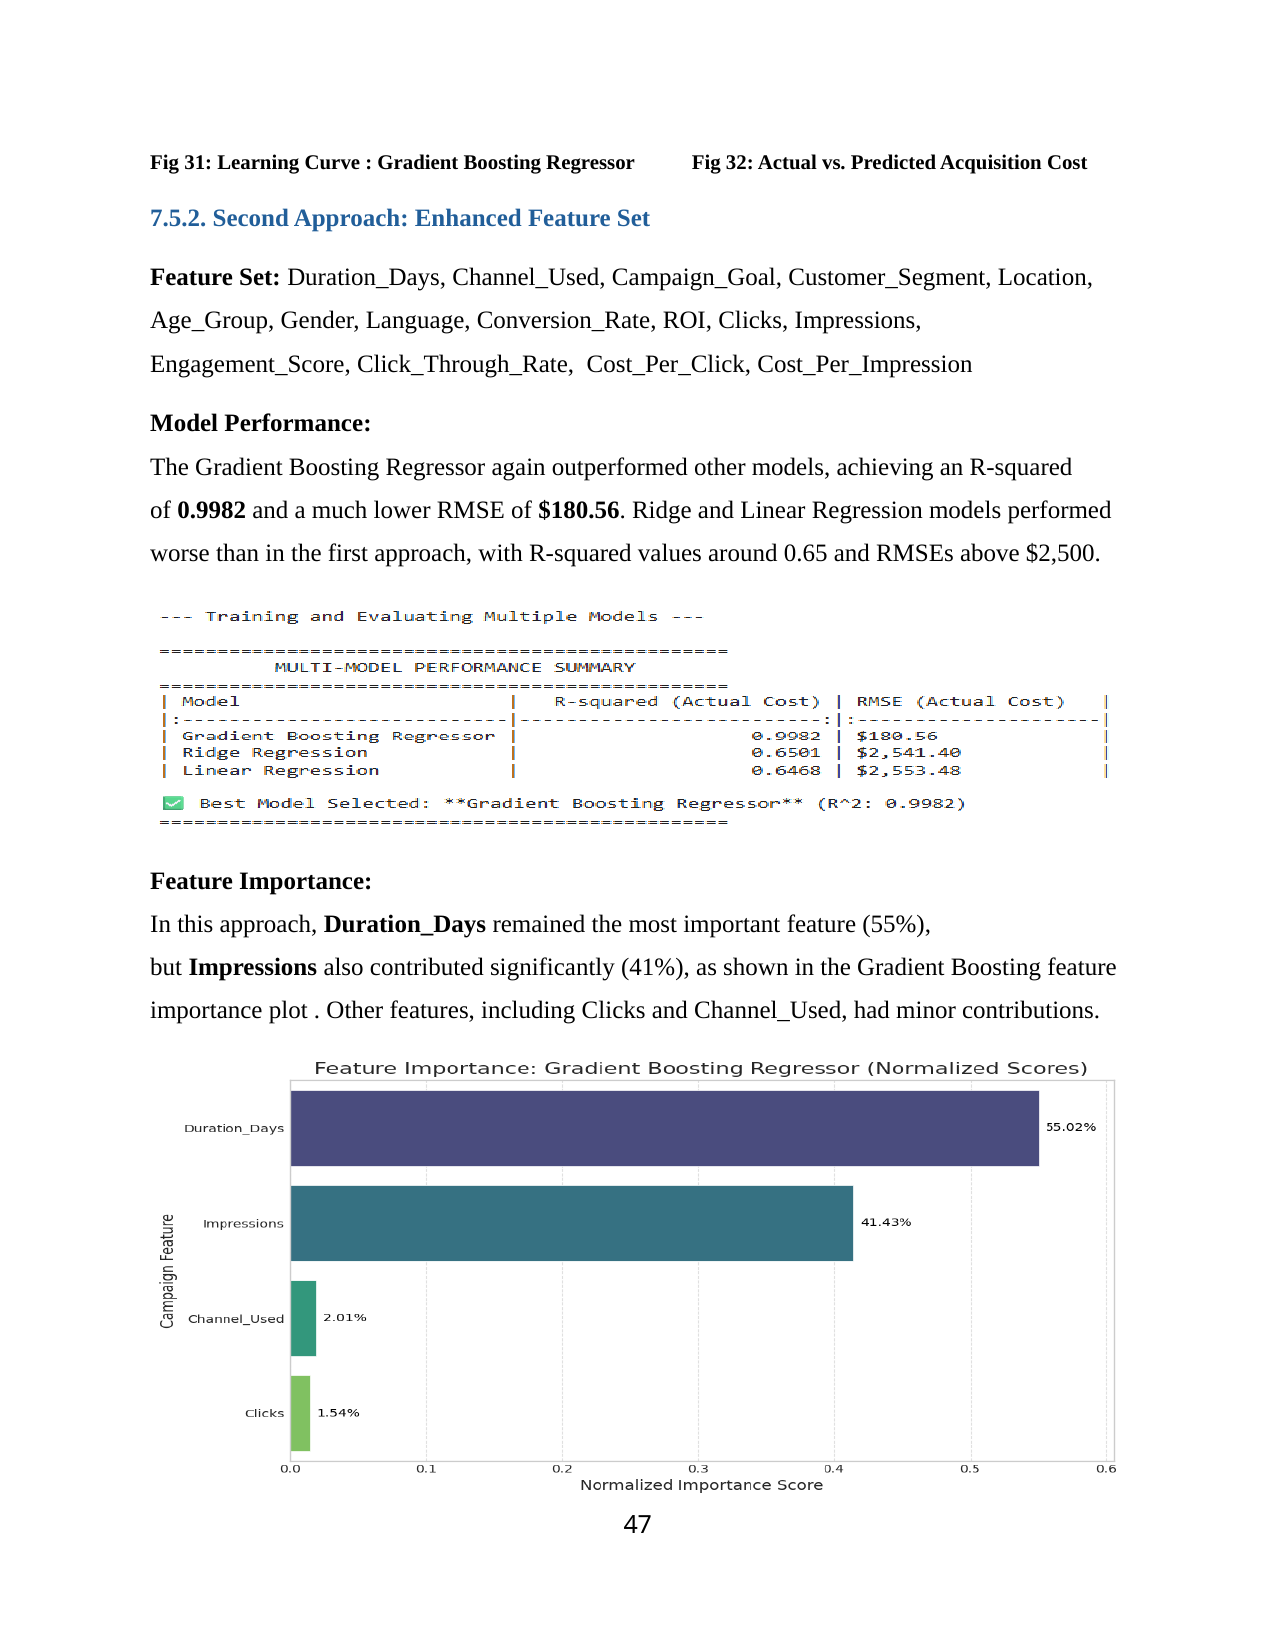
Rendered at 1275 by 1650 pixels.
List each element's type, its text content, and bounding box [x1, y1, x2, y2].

text Feature Set: Duration_Days, Channel_Used, Campaign_Goal, Customer_Segment, Location, Age_Group, Gender, Language, Conversion_Rate, ROI, Clicks, Impressions, Engagement_Score, Click_Through_Rate, Cost_Per_Click, Cost_Per_Impression [150, 262, 1125, 377]
picture [150, 597, 1125, 832]
text Feature Importance: In this approach, Duration_Days remained the most important feature (55%), but Impressions also contributed significantly (41%), as shown in the Gradient Boosting feature importance plot . Other features, including Clicks and Channel_Used, had minor contributions. [150, 866, 1125, 1024]
text 7.5.2. Second Approach: Enhanced Feature Set [150, 203, 1125, 231]
picture [150, 1055, 1125, 1500]
text Fig 31: Learning Curve : Gradient Boosting Regressor Fig 32: Actual vs. Predicted Acquisition Cost [150, 150, 1125, 174]
text Model Performance: The Gradient Boosting Regressor again outperformed other models, achieving an R-squared of 0.9982 and a much lower RMSE of $180.56. Ridge and Linear Regression models performed worse than in the first approach, with R-squared values around 0.65 and RMSEs above $2,500. [150, 408, 1125, 567]
